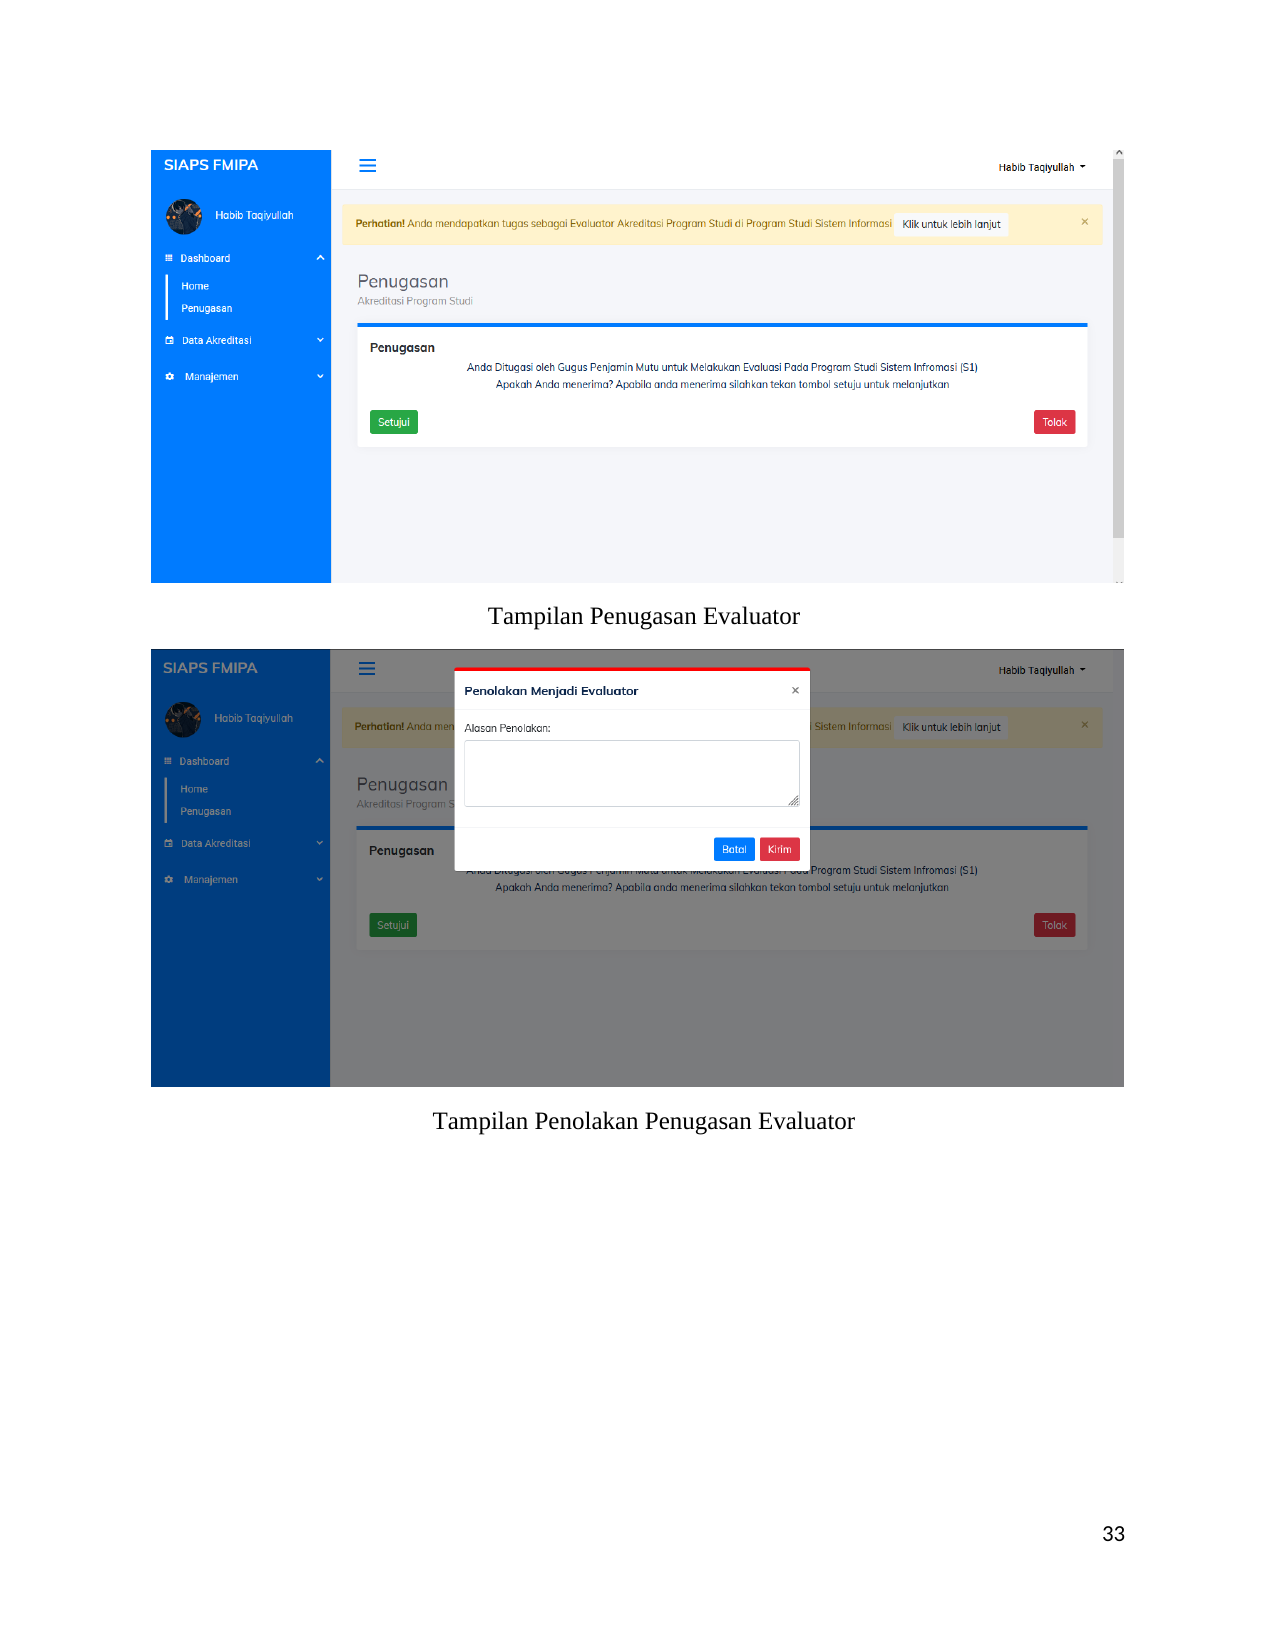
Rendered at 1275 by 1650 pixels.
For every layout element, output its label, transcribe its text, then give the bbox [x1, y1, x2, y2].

text Tampilan Penugasan Evaluator [150, 601, 1125, 630]
picture [151, 150, 1124, 583]
picture [151, 649, 1124, 1087]
text Tampilan Penolakan Penugasan Evaluator [150, 1106, 1125, 1134]
